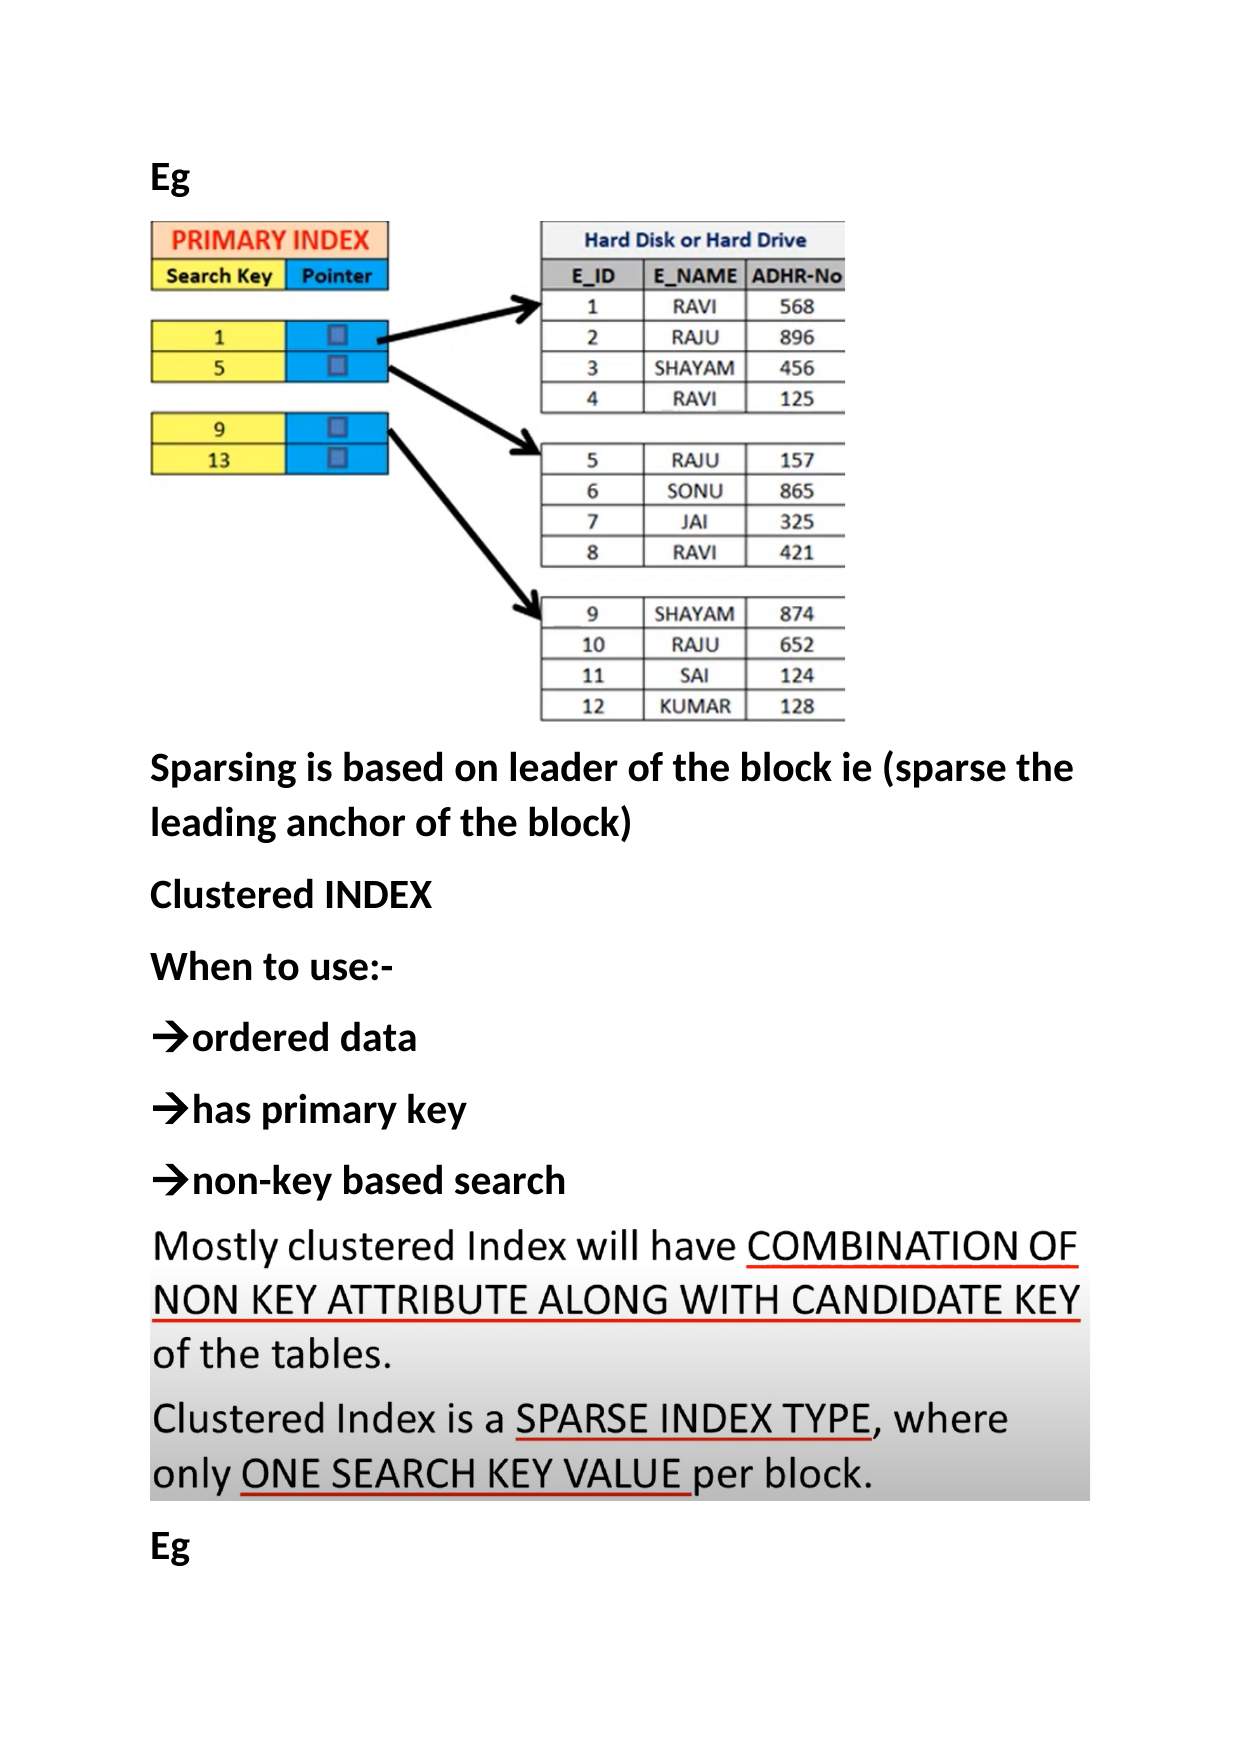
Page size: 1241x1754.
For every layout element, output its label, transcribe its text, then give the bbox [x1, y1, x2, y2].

text has primary key [150, 1083, 1090, 1133]
picture [150, 221, 846, 723]
text non-key based search [150, 1154, 1090, 1205]
text Clustered INDEX [150, 868, 1090, 919]
text Eg [150, 150, 1090, 201]
picture [150, 1225, 1091, 1501]
text ordered data [150, 1011, 1090, 1062]
text Eg [150, 1519, 1090, 1570]
text Sparsing is based on leader of the block ie (sparse the leading anchor of the block) [150, 741, 1090, 847]
text When to use:- [150, 939, 1090, 990]
